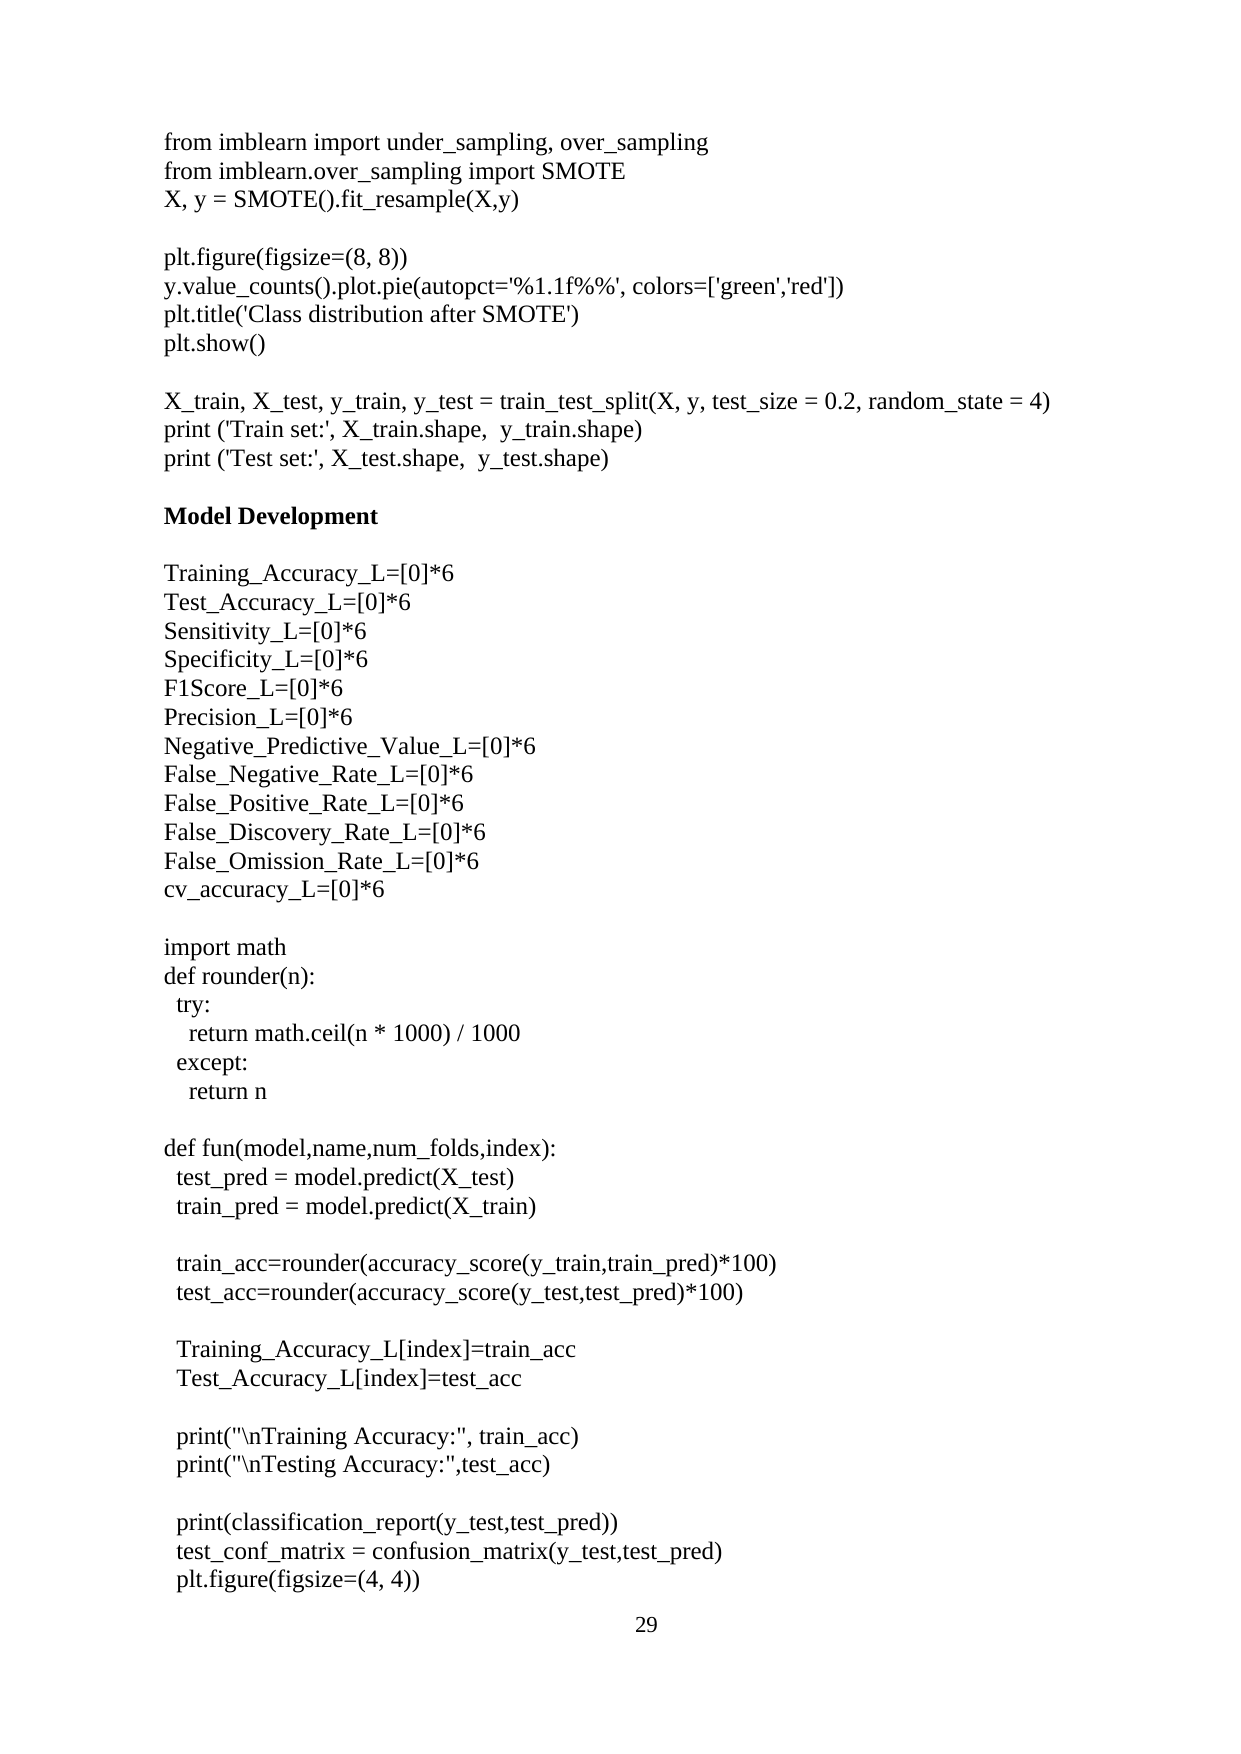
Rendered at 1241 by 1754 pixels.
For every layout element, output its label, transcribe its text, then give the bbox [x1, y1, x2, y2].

text print("\nTraining Accuracy:", train_acc) [163, 1421, 1117, 1449]
text train_acc=rounder(accuracy_score(y_train,train_pred)*100) [163, 1248, 1117, 1277]
text def rounder(n): [163, 961, 1117, 989]
text test_conf_matrix = confusion_matrix(y_test,test_pred) [163, 1536, 1117, 1564]
text from imblearn import under_sampling, over_sampling [163, 127, 1117, 156]
text Test_Accuracy_L[index]=test_acc [163, 1363, 1117, 1392]
text F1Score_L=[0]*6 [163, 673, 1117, 702]
text Training_Accuracy_L=[0]*6 [163, 558, 1117, 587]
text print("\nTesting Accuracy:",test_acc) [163, 1449, 1117, 1478]
text print ('Test set:', X_test.shape, y_test.shape) [163, 443, 1117, 472]
text plt.figure(figsize=(4, 4)) [163, 1564, 1117, 1593]
text Precision_L=[0]*6 [163, 702, 1117, 731]
text plt.title('Class distribution after SMOTE') [163, 299, 1117, 328]
text False_Discovery_Rate_L=[0]*6 [163, 817, 1117, 846]
text from imblearn.over_sampling import SMOTE [163, 156, 1117, 184]
text False_Omission_Rate_L=[0]*6 [163, 846, 1117, 874]
text X, y = SMOTE().fit_resample(X,y) [163, 184, 1117, 213]
text False_Positive_Rate_L=[0]*6 [163, 788, 1117, 817]
text Model Development [163, 501, 1117, 529]
text Training_Accuracy_L[index]=train_acc [163, 1334, 1117, 1363]
text train_pred = model.predict(X_train) [163, 1191, 1117, 1219]
text False_Negative_Rate_L=[0]*6 [163, 759, 1117, 788]
text def fun(model,name,num_folds,index): [163, 1133, 1117, 1162]
text Sensitivity_L=[0]*6 [163, 616, 1117, 644]
text y.value_counts().plot.pie(autopct='%1.1f%%', colors=['green','red']) [163, 271, 1117, 299]
text Specificity_L=[0]*6 [163, 644, 1117, 673]
text try: [163, 989, 1117, 1018]
text cv_accuracy_L=[0]*6 [163, 874, 1117, 903]
text import math [163, 932, 1117, 961]
text test_pred = model.predict(X_test) [163, 1162, 1117, 1191]
text Test_Accuracy_L=[0]*6 [163, 587, 1117, 616]
text print(classification_report(y_test,test_pred)) [163, 1507, 1117, 1536]
text return n [163, 1076, 1117, 1104]
text return math.ceil(n * 1000) / 1000 [163, 1018, 1117, 1047]
text print ('Train set:', X_train.shape, y_train.shape) [163, 414, 1117, 443]
text except: [163, 1047, 1117, 1076]
text plt.show() [163, 328, 1117, 357]
text plt.figure(figsize=(8, 8)) [163, 242, 1117, 271]
text X_train, X_test, y_train, y_test = train_test_split(X, y, test_size = 0.2, random_state = 4) [163, 386, 1117, 414]
text test_acc=rounder(accuracy_score(y_test,test_pred)*100) [163, 1277, 1117, 1306]
text Negative_Predictive_Value_L=[0]*6 [163, 731, 1117, 759]
